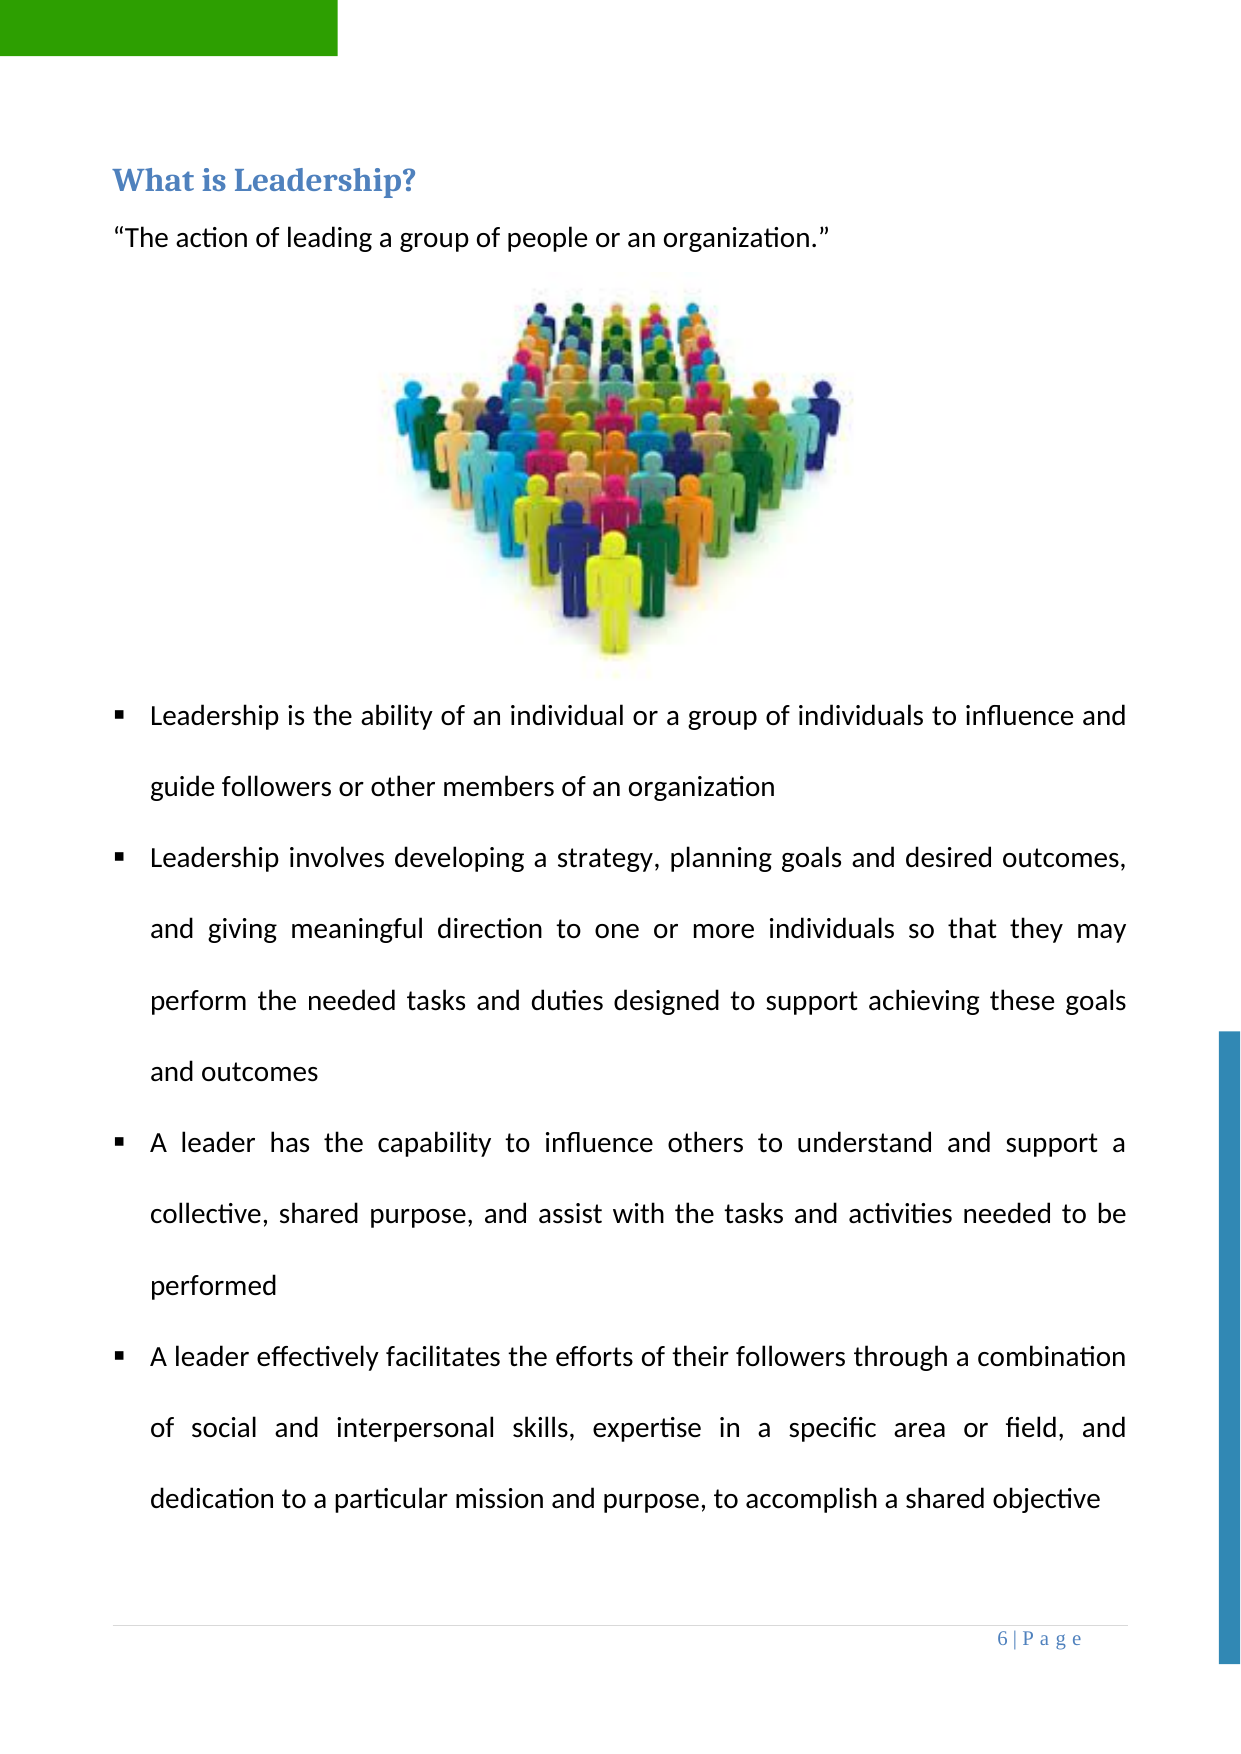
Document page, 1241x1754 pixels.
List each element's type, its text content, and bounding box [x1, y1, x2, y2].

text “The action of leading a group of people or an organization.” [112, 219, 1128, 254]
picture [346, 272, 894, 683]
list A leader has the capability to influence others to understand and support a collective, shared purpose, and assist with the tasks and activities needed to be performed [112, 1124, 1128, 1302]
list Leadership is the ability of an individual or a group of individuals to influence and guide followers or other members of an organization [112, 697, 1128, 803]
list A leader effectively facilitates the efforts of their followers through a combination of social and interpersonal skills, expertise in a specific area or field, and dedication to a particular mission and purpose, to accomplish a shared objective [112, 1338, 1128, 1516]
list Leadership involves developing a strategy, planning goals and desired outcomes, and giving meaningful direction to one or more individuals so that they may perform the needed tasks and duties designed to support achieving these goals and outcomes [112, 839, 1128, 1088]
text What is Leadership? [112, 161, 1128, 199]
